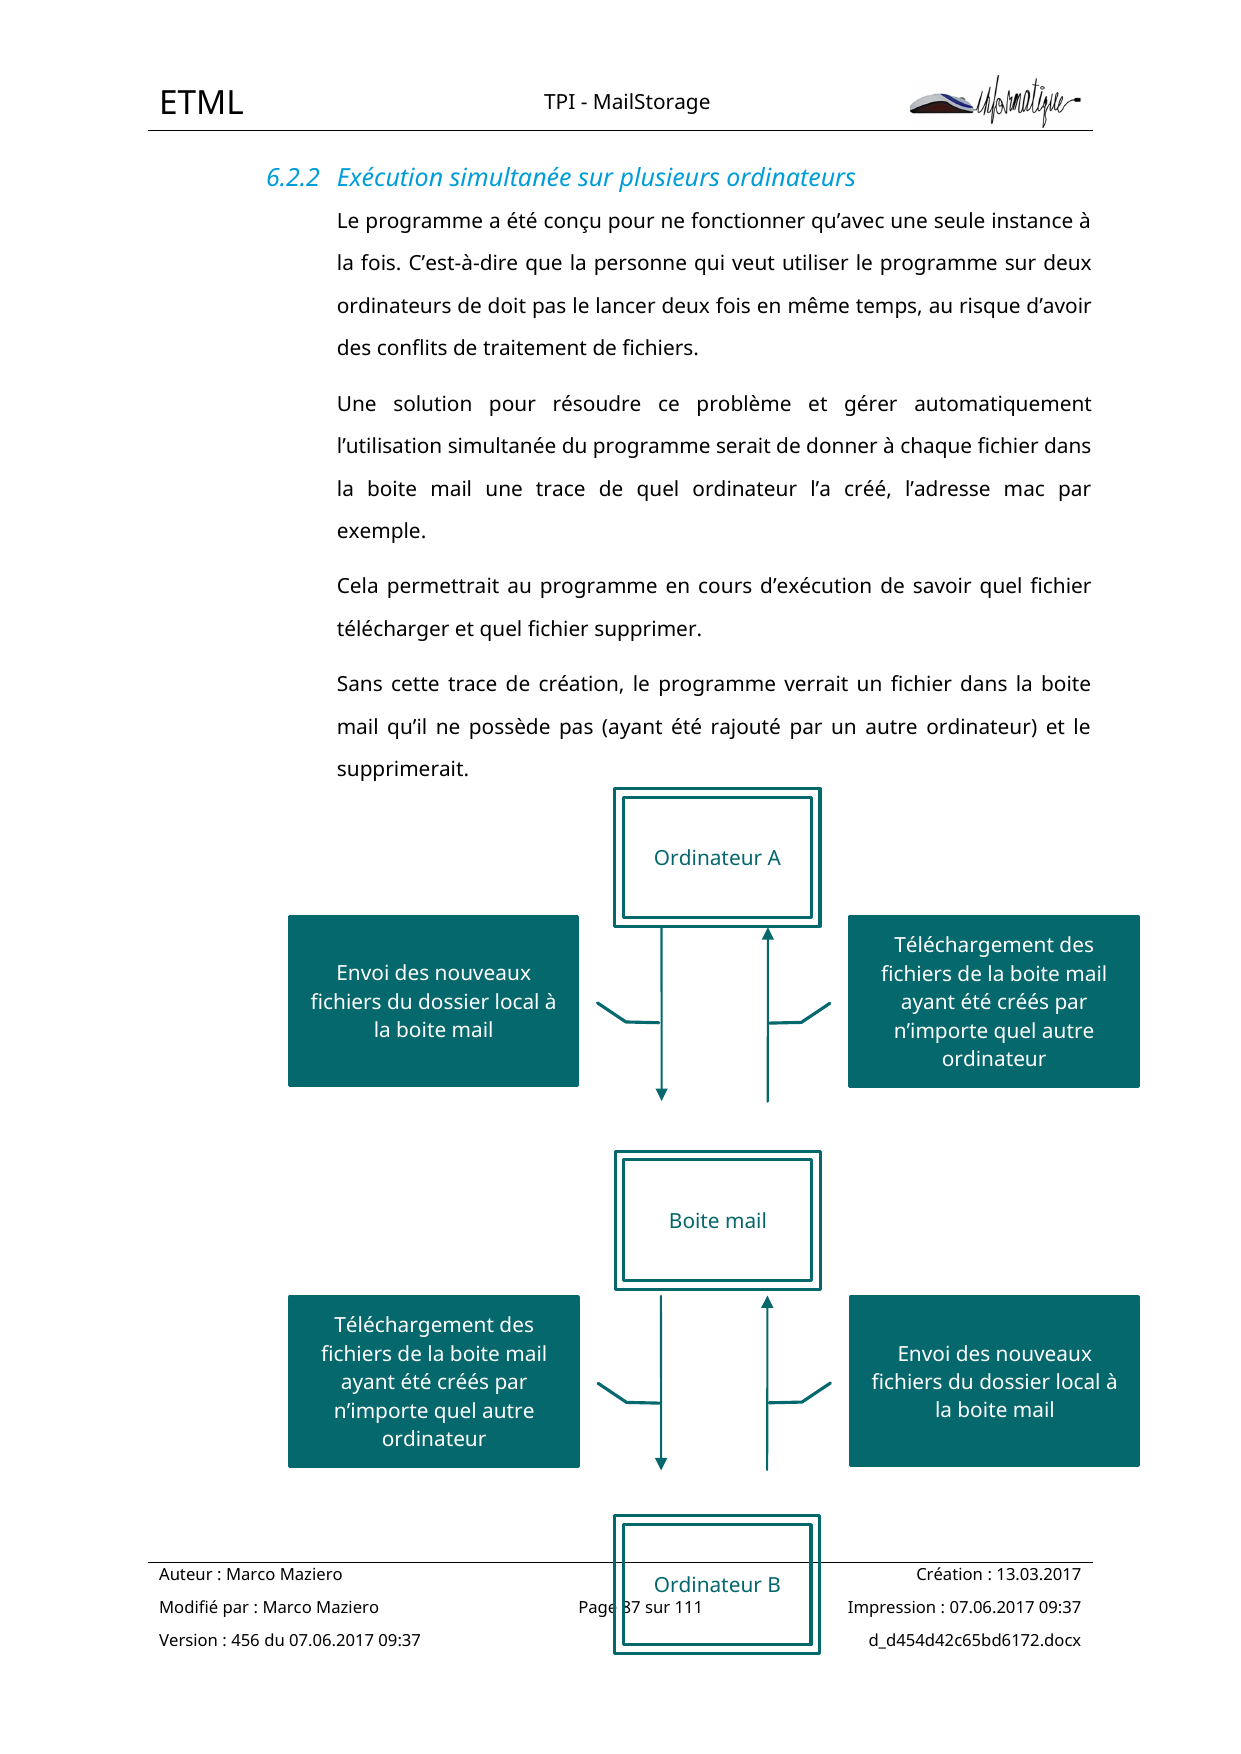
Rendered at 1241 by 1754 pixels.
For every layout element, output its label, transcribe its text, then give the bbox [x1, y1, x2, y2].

text Le programme a été conçu pour ne fonctionner qu’avec une seule instance à la fois. C’est-à-dire que la personne qui veut utiliser le programme sur deux ordinateurs de doit pas le lancer deux fois en même temps, au risque d’avoir des conflits de traitement de fichiers. [337, 206, 1092, 362]
text Une solution pour résoudre ce problème et gérer automatiquement l’utilisation simultanée du programme serait de donner à chaque fichier dans la boite mail une trace de quel ordinateur l’a créé, l’adresse mac par exemple. [337, 389, 1092, 545]
text Cela permettrait au programme en cours d’exécution de savoir quel fichier télécharger et quel fichier supprimer. [337, 572, 1092, 643]
picture [909, 75, 1082, 128]
subtitle Exécution simultanée sur plusieurs ordinateurs [266, 159, 1092, 193]
text Sans cette trace de création, le programme verrait un fichier dans la boite mail qu’il ne possède pas (ayant été rajouté par un autre ordinateur) et le supprimerait. [337, 669, 1092, 783]
